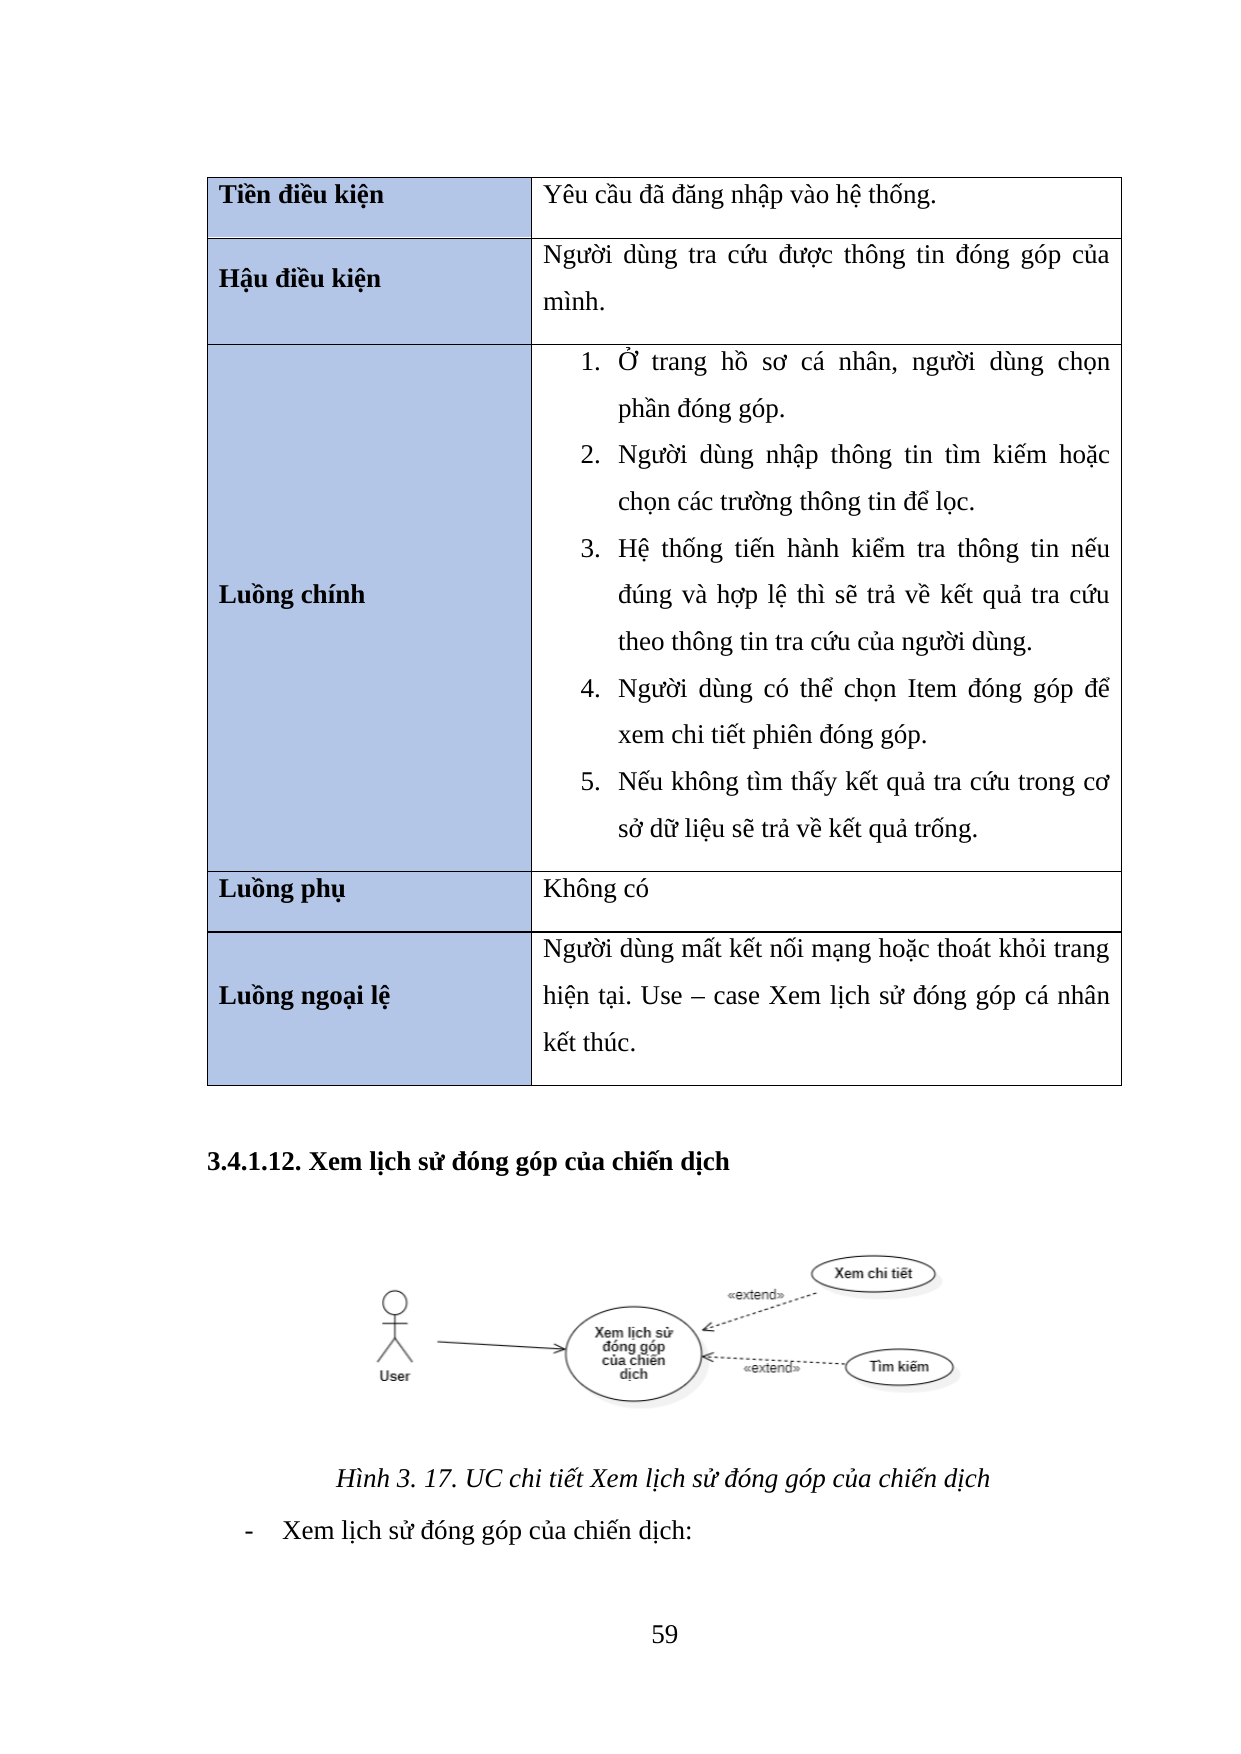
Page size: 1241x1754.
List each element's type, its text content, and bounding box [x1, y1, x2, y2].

table_cell Không có [532, 872, 1121, 931]
text Xem lịch sử đóng góp của chiến dịch [207, 1145, 1122, 1176]
text Hình 3. 17. UC chi tiết Xem lịch sử đóng góp của chiến dịch [207, 1462, 1122, 1493]
table_cell Hậu điều kiện [208, 239, 531, 344]
table_cell Luồng ngoại lệ [208, 933, 531, 1085]
table_cell Người dùng mất kết nối mạng hoặc thoát khỏi trang hiện tại. Use – case Xem lịch sử đóng góp cá nhân kết thúc. [532, 933, 1121, 1085]
picture [327, 1204, 1002, 1434]
table_cell Tiền điều kiện [208, 178, 531, 237]
table_cell Luồng phụ [208, 872, 531, 931]
table_cell Yêu cầu đã đăng nhập vào hệ thống. [532, 178, 1121, 237]
table_cell Người dùng tra cứu được thông tin đóng góp của mình. [532, 239, 1121, 344]
table_cell Ở trang hồ sơ cá nhân, người dùng chọn phần đóng góp. Người dùng nhập thông tin tìm kiếm hoặc chọn các trường thông tin để lọc. Hệ thống tiến hành kiểm tra thông tin nếu đúng và hợp lệ thì sẽ trả về kết quả tra cứu theo thông tin tra cứu của người dùng. Người dùng có thể chọn Item đóng góp để xem chi tiết phiên đóng góp. Nếu không tìm thấy kết quả tra cứu trong cơ sở dữ liệu sẽ trả về kết quả trống. [532, 345, 1121, 871]
table_cell Luồng chính [208, 345, 531, 871]
list Xem lịch sử đóng góp của chiến dịch: [244, 1514, 1122, 1545]
